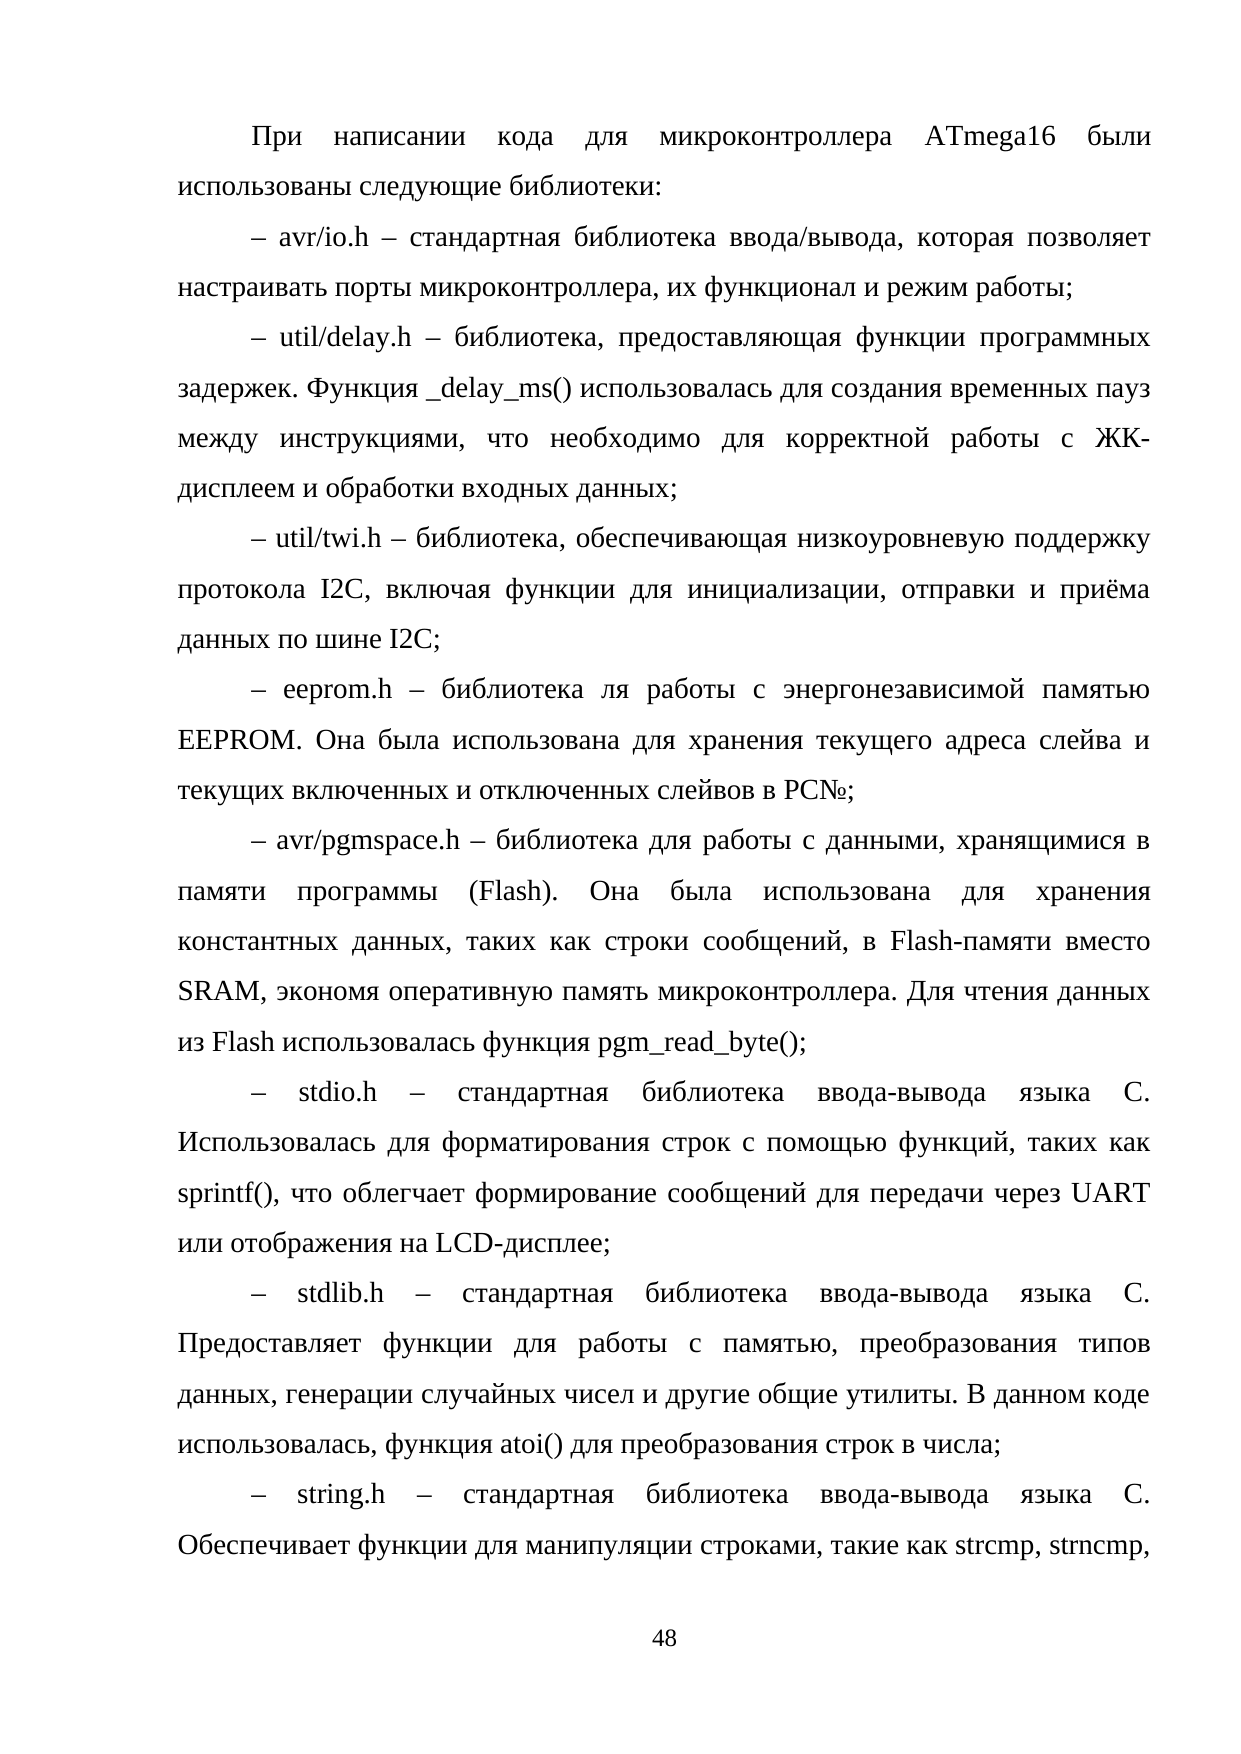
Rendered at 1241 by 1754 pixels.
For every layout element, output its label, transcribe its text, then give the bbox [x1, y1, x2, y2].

text – eeprom.h – библиотека ля работы с энергонезависимой памятью EEPROM. Она была использована для хранения текущего адреса слейва и текущих включенных и отключенных слейвов в РС№; [177, 672, 1152, 806]
text – stdio.h – стандартная библиотека ввода-вывода языка C. Использовалась для форматирования строк с помощью функций, таких как sprintf(), что облегчает формирование сообщений для передачи через UART или отображения на LCD-дисплее; [177, 1074, 1152, 1258]
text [177, 1477, 1152, 1560]
text – util/twi.h – библиотека, обеспечивающая низкоуровневую поддержку протокола I2C, включая функции для инициализации, отправки и приёма данных по шине I2C; [177, 521, 1152, 655]
text – util/delay.h – библиотека, предоставляющая функции программных задержек. Функция _delay_ms() использовалась для создания временных пауз между инструкциями, что необходимо для корректной работы с ЖК-дисплеем и обработки входных данных; [177, 319, 1152, 504]
text При написании кода для микроконтроллера ATmega16 были использованы следующие библиотеки: [177, 118, 1152, 202]
text – stdlib.h – стандартная библиотека ввода-вывода языка C. Предоставляет функции для работы с памятью, преобразования типов данных, генерации случайных чисел и другие общие утилиты. В данном коде использовалась, функция atoi() для преобразования строк в числа; [177, 1275, 1152, 1460]
list – avr/io.h – стандартная библиотека ввода/вывода, которая позволяет настраивать порты микроконтроллера, их функционал и режим работы; [177, 219, 1152, 303]
text – avr/pgmspace.h – библиотека для работы с данными, хранящимися в памяти программы (Flash). Она была использована для хранения константных данных, таких как строки сообщений, в Flash-памяти вместо SRAM, экономя оперативную память микроконтроллера. Для чтения данных из Flash использовалась функция pgm_read_byte(); [177, 822, 1152, 1057]
